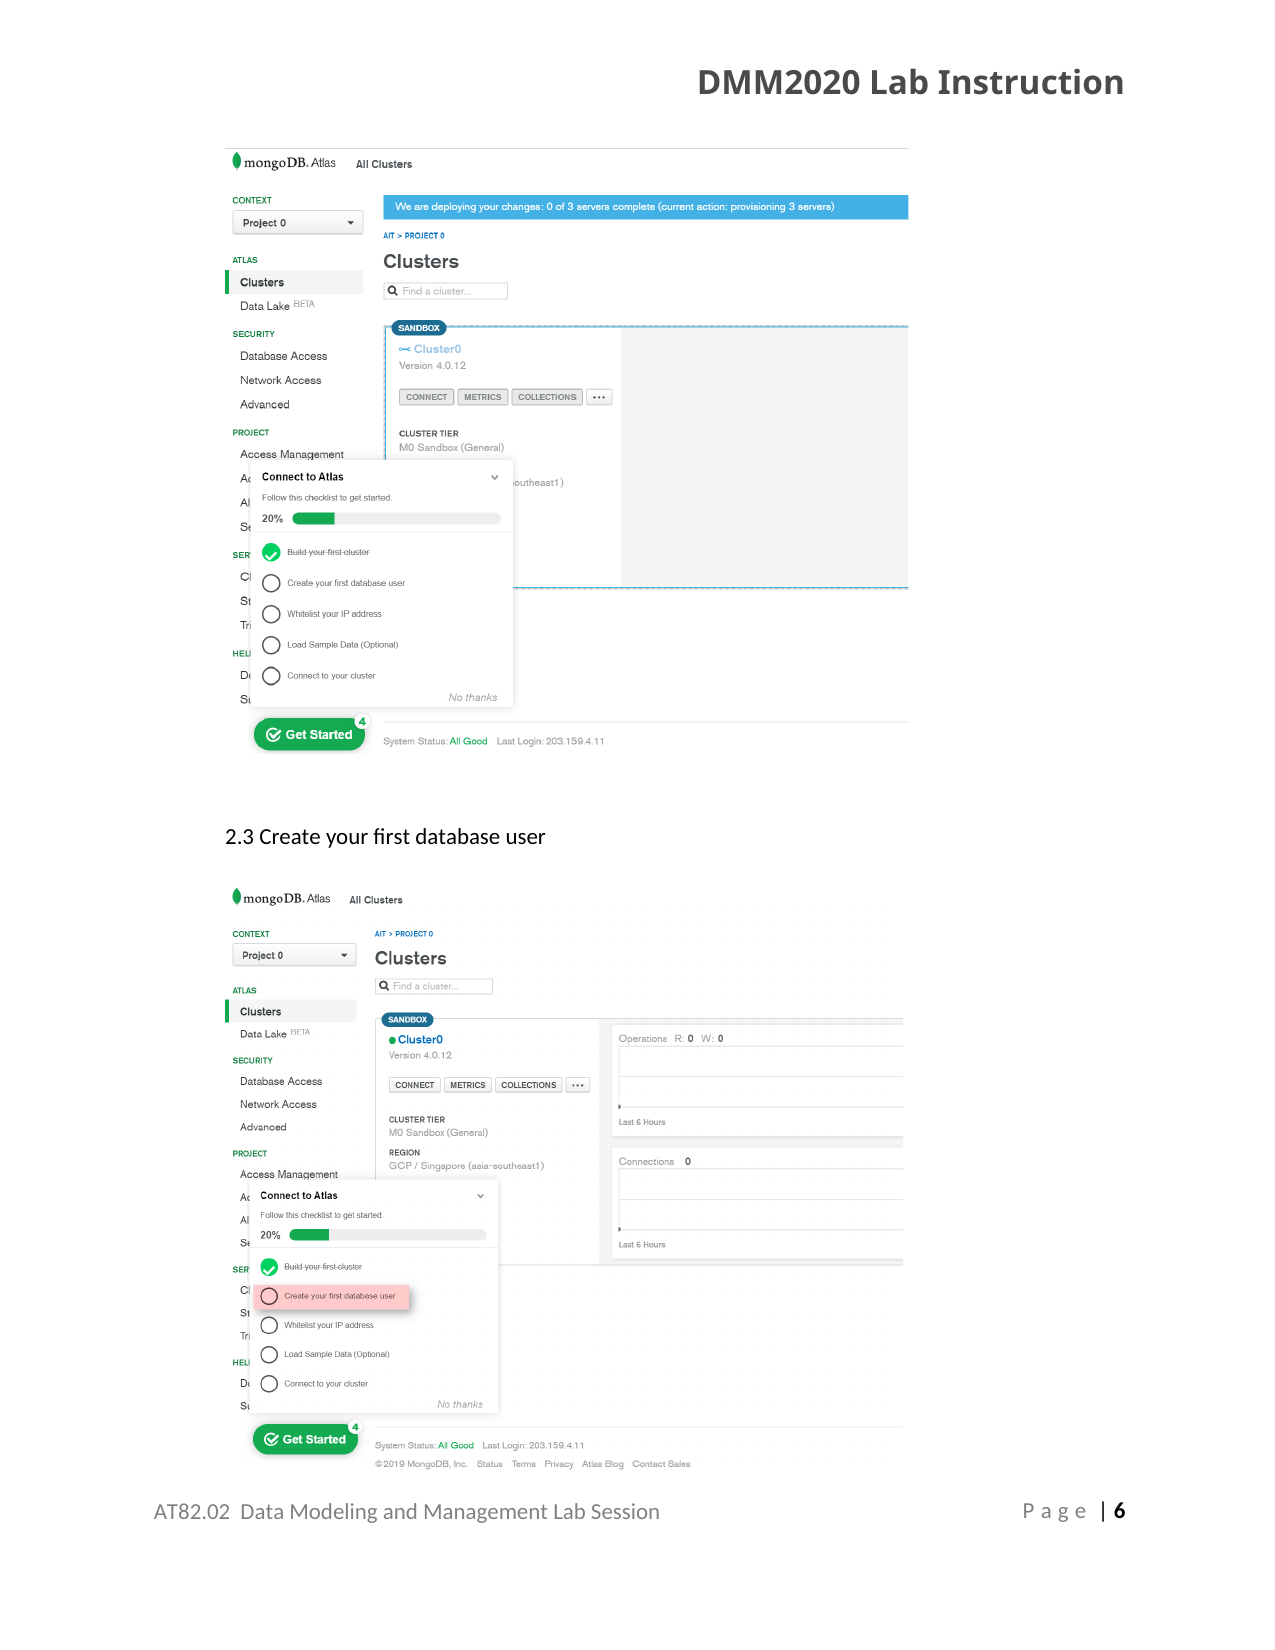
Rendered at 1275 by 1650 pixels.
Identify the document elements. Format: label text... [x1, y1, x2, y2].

picture [225, 886, 904, 1482]
list 2.3 Create your first database user [225, 822, 1125, 851]
picture [225, 147, 909, 754]
